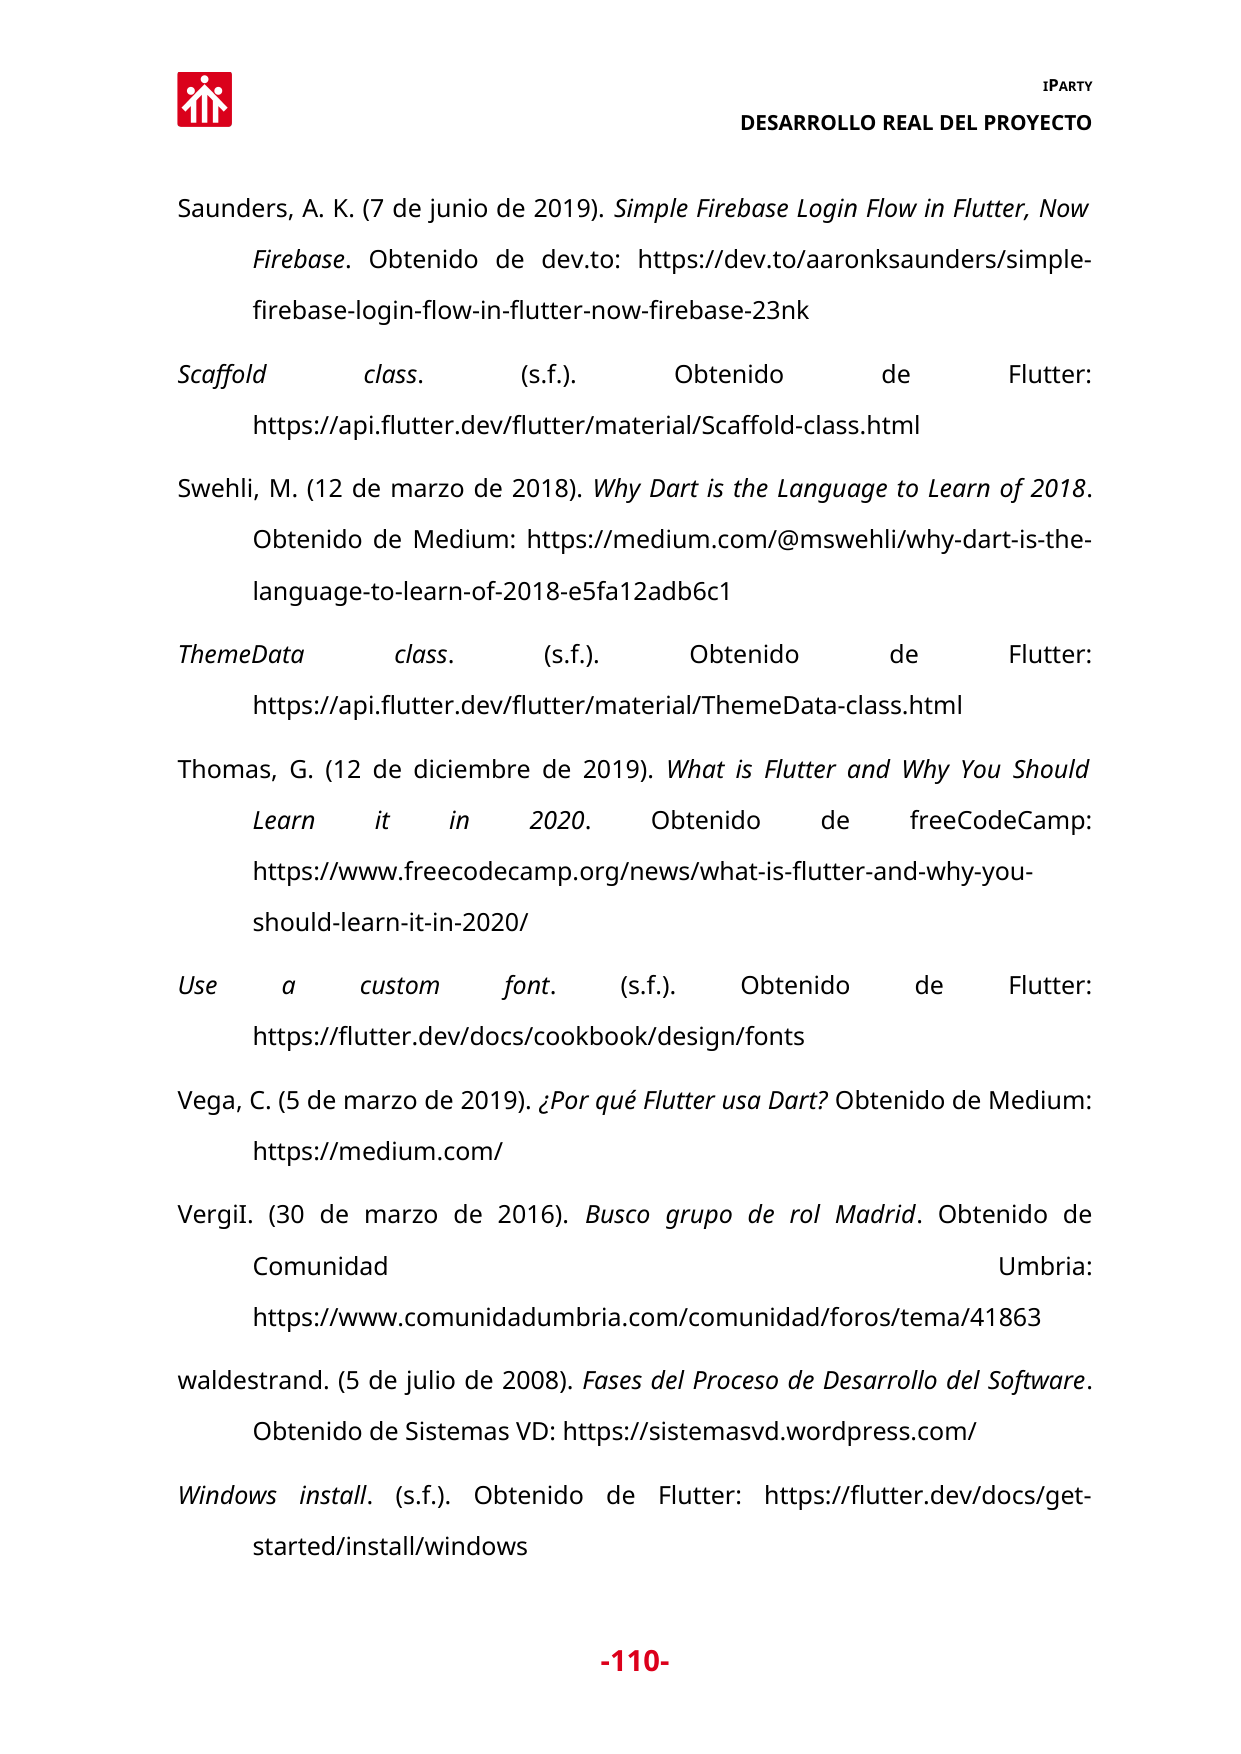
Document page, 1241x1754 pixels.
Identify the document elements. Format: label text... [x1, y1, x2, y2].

text ThemeData class. (s.f.). Obtenido de Flutter: https://api.flutter.dev/flutter/material/ThemeData-class.html [177, 637, 1092, 722]
text Vega, C. (5 de marzo de 2019). ¿Por qué Flutter usa Dart? Obtenido de Medium: https://medium.com/ [177, 1083, 1092, 1168]
text Thomas, G. (12 de diciembre de 2019). What is Flutter and Why You Should Learn it in 2020. Obtenido de freeCodeCamp: https://www.freecodecamp.org/news/what-is-flutter-and-why-you-should-learn-it-in-2020/ [177, 751, 1092, 938]
text Saunders, A. K. (7 de junio de 2019). Simple Firebase Login Flow in Flutter, Now Firebase. Obtenido de dev.to: https://dev.to/aaronksaunders/simple-firebase-login-flow-in-flutter-now-firebase-23nk [177, 191, 1092, 327]
picture [177, 72, 232, 127]
text VergiI. (30 de marzo de 2016). Busco grupo de rol Madrid. Obtenido de Comunidad Umbria: https://www.comunidadumbria.com/comunidad/foros/tema/41863 [177, 1197, 1092, 1333]
text Swehli, M. (12 de marzo de 2018). Why Dart is the Language to Learn of 2018. Obtenido de Medium: https://medium.com/@mswehli/why-dart-is-the-language-to-learn-of-2018-e5fa12adb6c1 [177, 471, 1092, 607]
text Use a custom font. (s.f.). Obtenido de Flutter: https://flutter.dev/docs/cookbook/design/fonts [177, 968, 1092, 1053]
text Scaffold class. (s.f.). Obtenido de Flutter: https://api.flutter.dev/flutter/material/Scaffold-class.html [177, 357, 1092, 442]
text waldestrand. (5 de julio de 2008). Fases del Proceso de Desarrollo del Software. Obtenido de Sistemas VD: https://sistemasvd.wordpress.com/ [177, 1363, 1092, 1448]
text Windows install. (s.f.). Obtenido de Flutter: https://flutter.dev/docs/get-started/install/windows [177, 1477, 1092, 1562]
